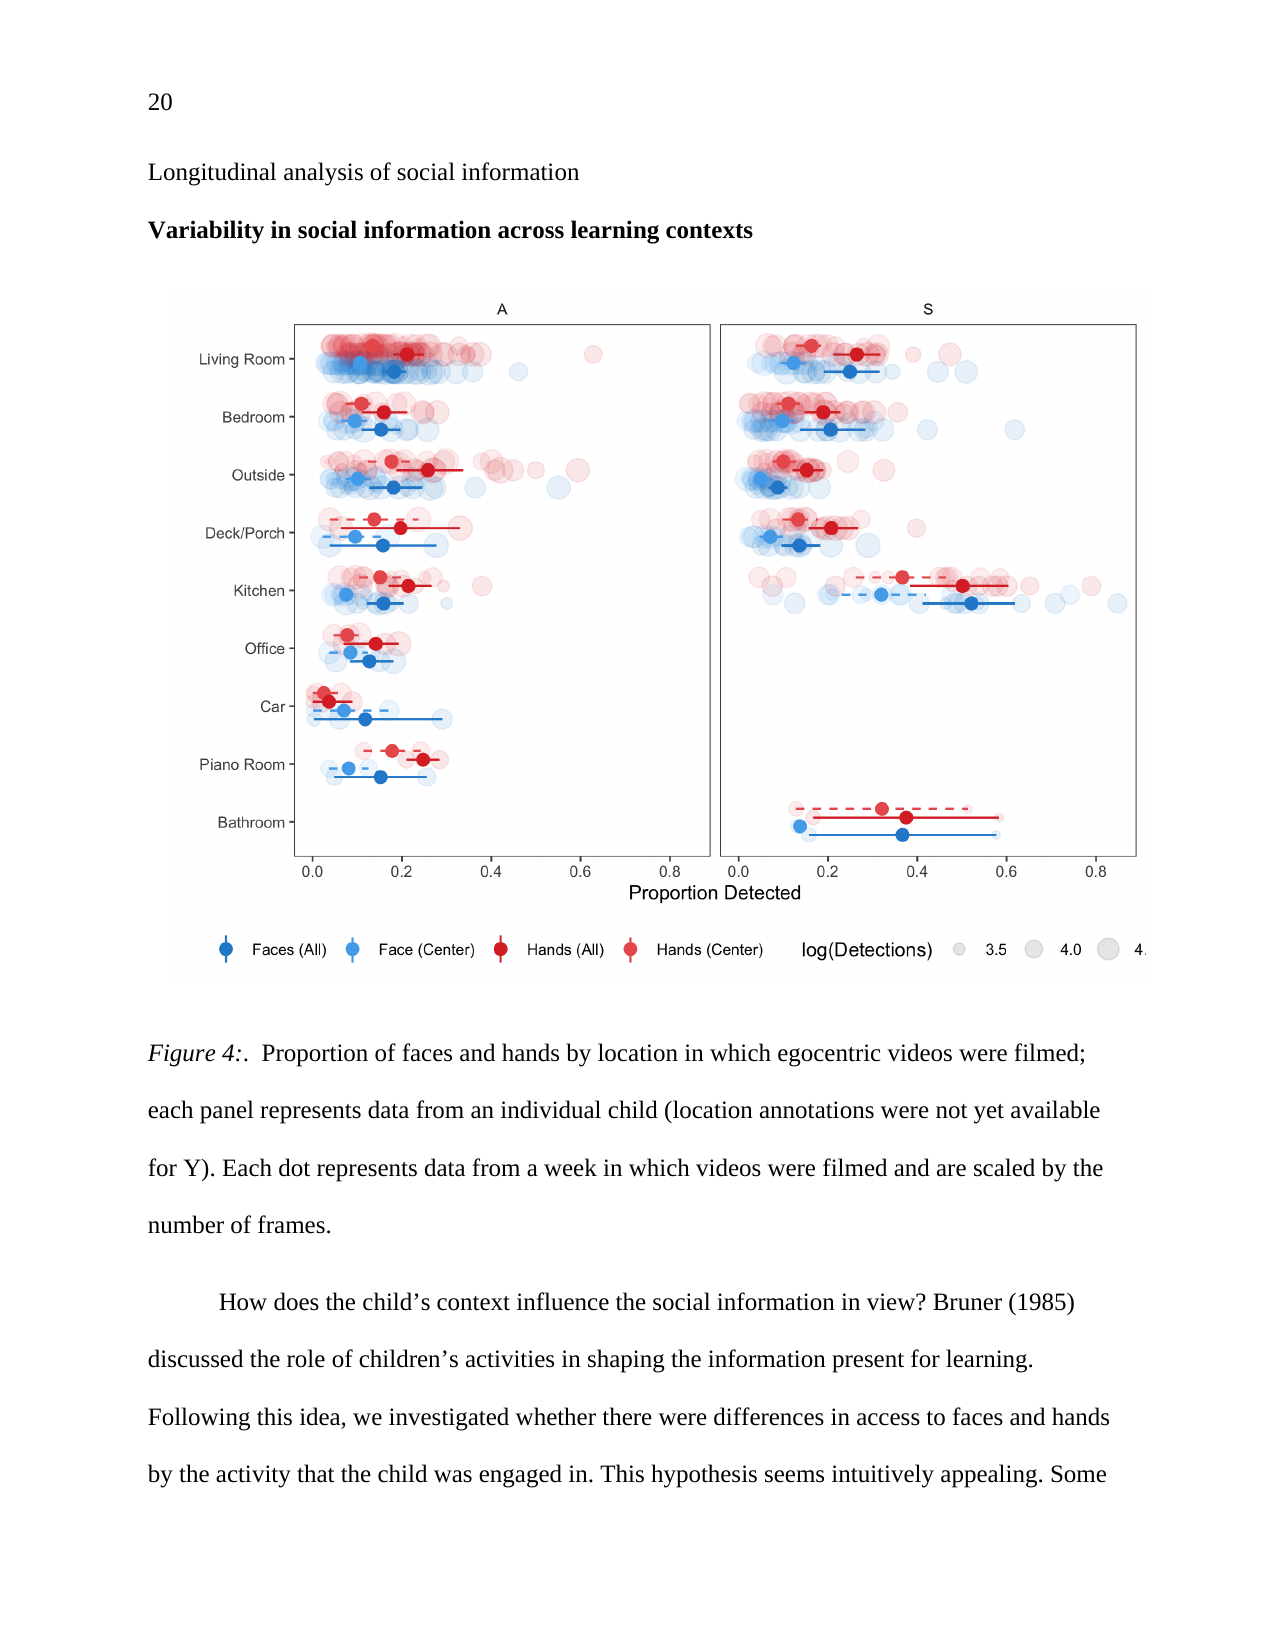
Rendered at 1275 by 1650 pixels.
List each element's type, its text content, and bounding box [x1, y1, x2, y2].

picture [166, 285, 1146, 985]
subtitle Variability in social information across learning contexts [148, 215, 1127, 244]
text Figure 4:. Proportion of faces and hands by location in which egocentric videos were filmed; each panel represents data from an individual child (location annotations were not yet available for Y). Each dot represents data from a week in which videos were filmed and are scaled by the number of frames. [148, 1038, 1127, 1239]
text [148, 1287, 1127, 1488]
